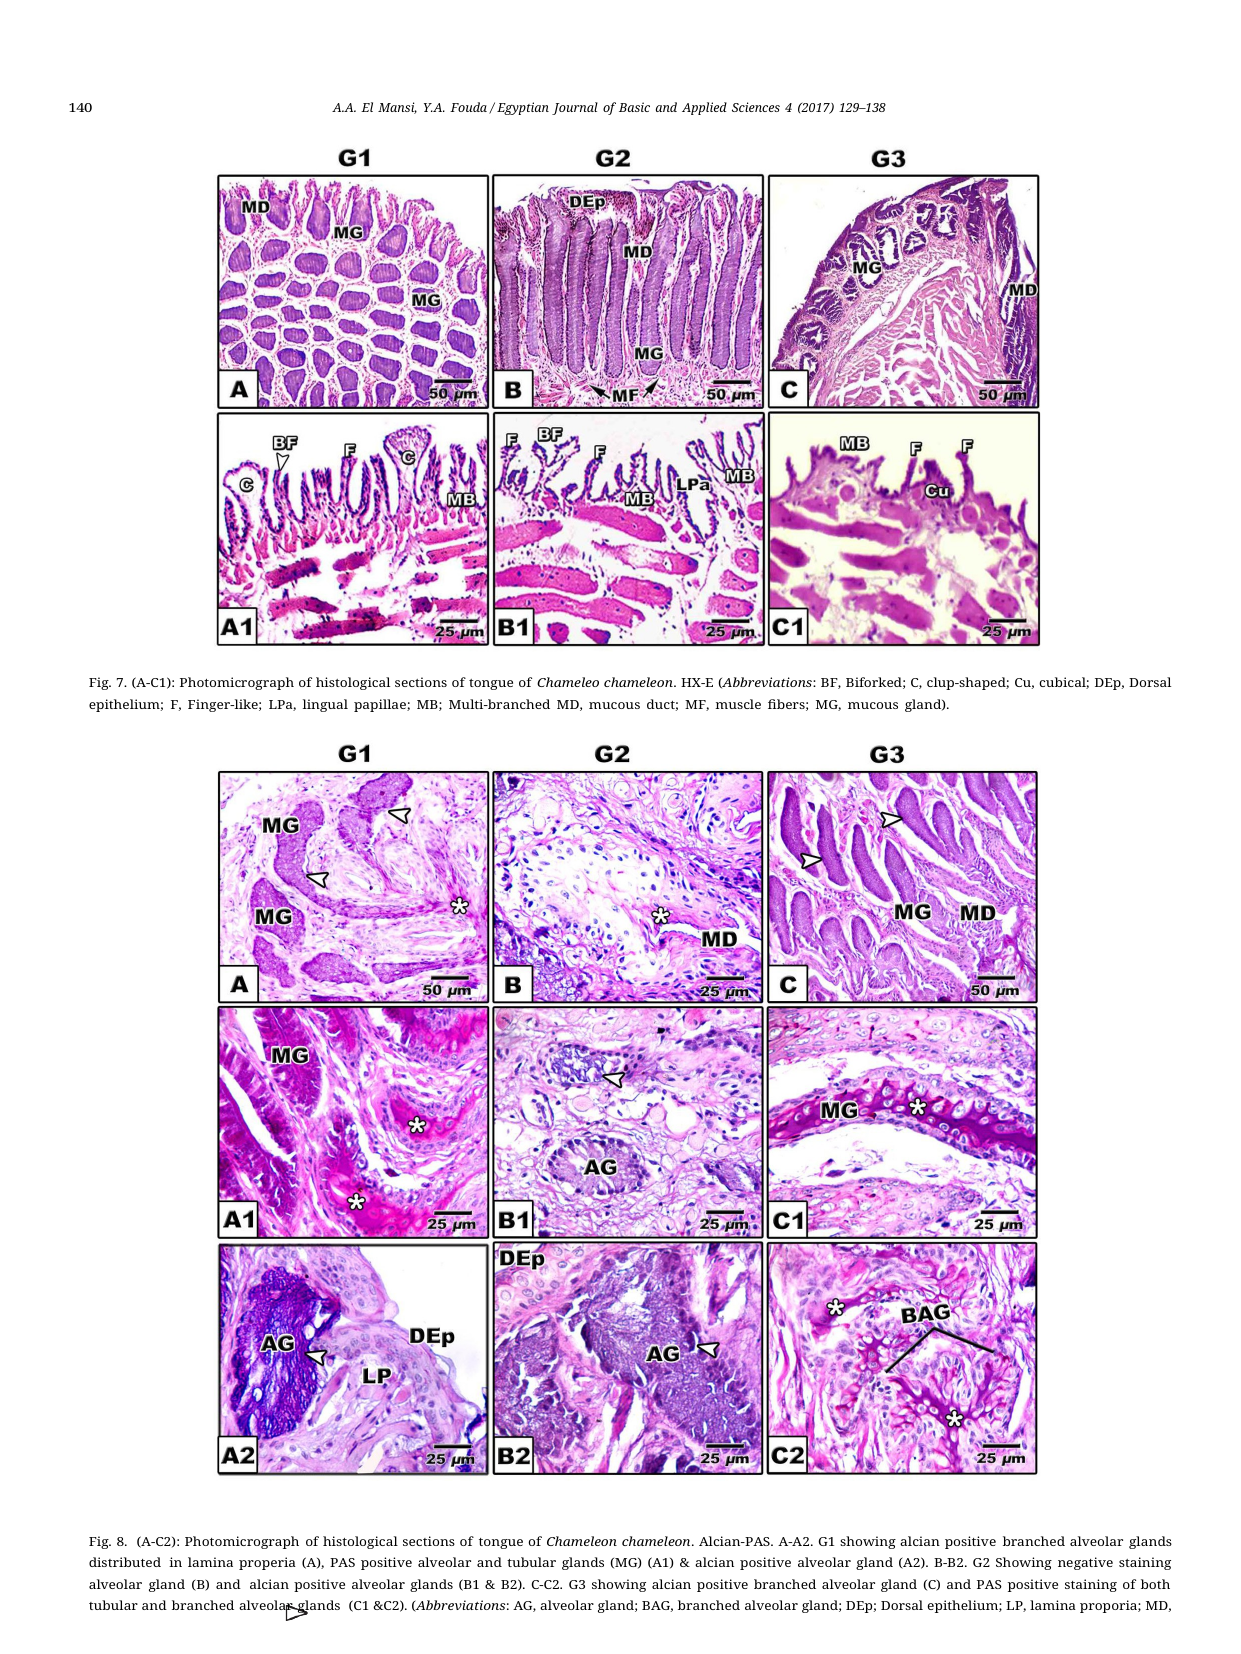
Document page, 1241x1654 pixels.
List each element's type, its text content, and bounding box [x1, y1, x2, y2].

picture [212, 740, 1041, 1481]
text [88, 1533, 1172, 1614]
picture [285, 1614, 308, 1621]
text Fig. 7. (A-C1): Photomicrograph of histological sections of tongue of Chameleo chameleon. HX-E (Abbreviations: BF, Biforked; C, clup-shaped; Cu, cubical; DEp, Dorsal epithelium; F, Finger-like; LPa, lingual papillae; MB; Multi-branched MD, mucous duct; MF, muscle fibers; MG, mucous gland). [88, 674, 1172, 713]
picture [212, 145, 1041, 652]
